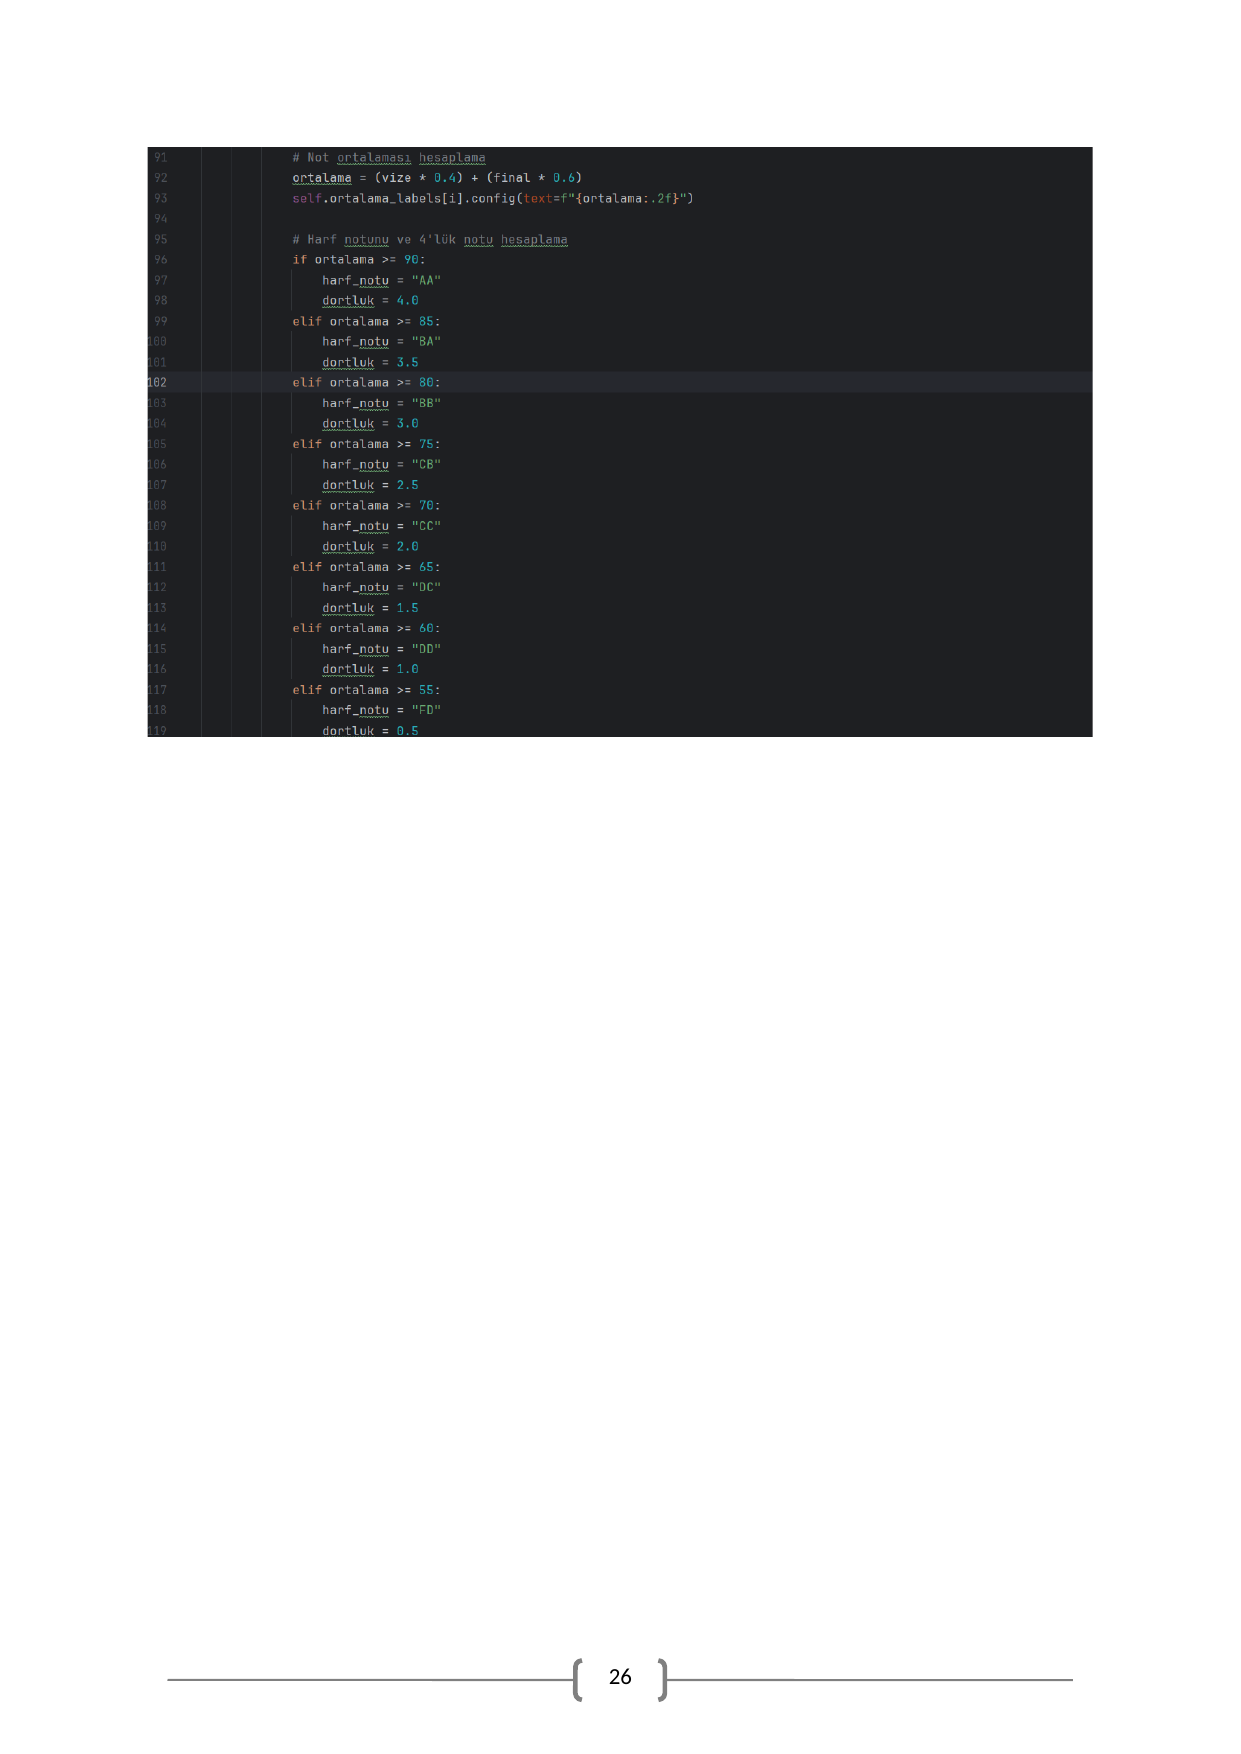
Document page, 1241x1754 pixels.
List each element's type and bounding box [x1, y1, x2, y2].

picture [147, 147, 1093, 737]
